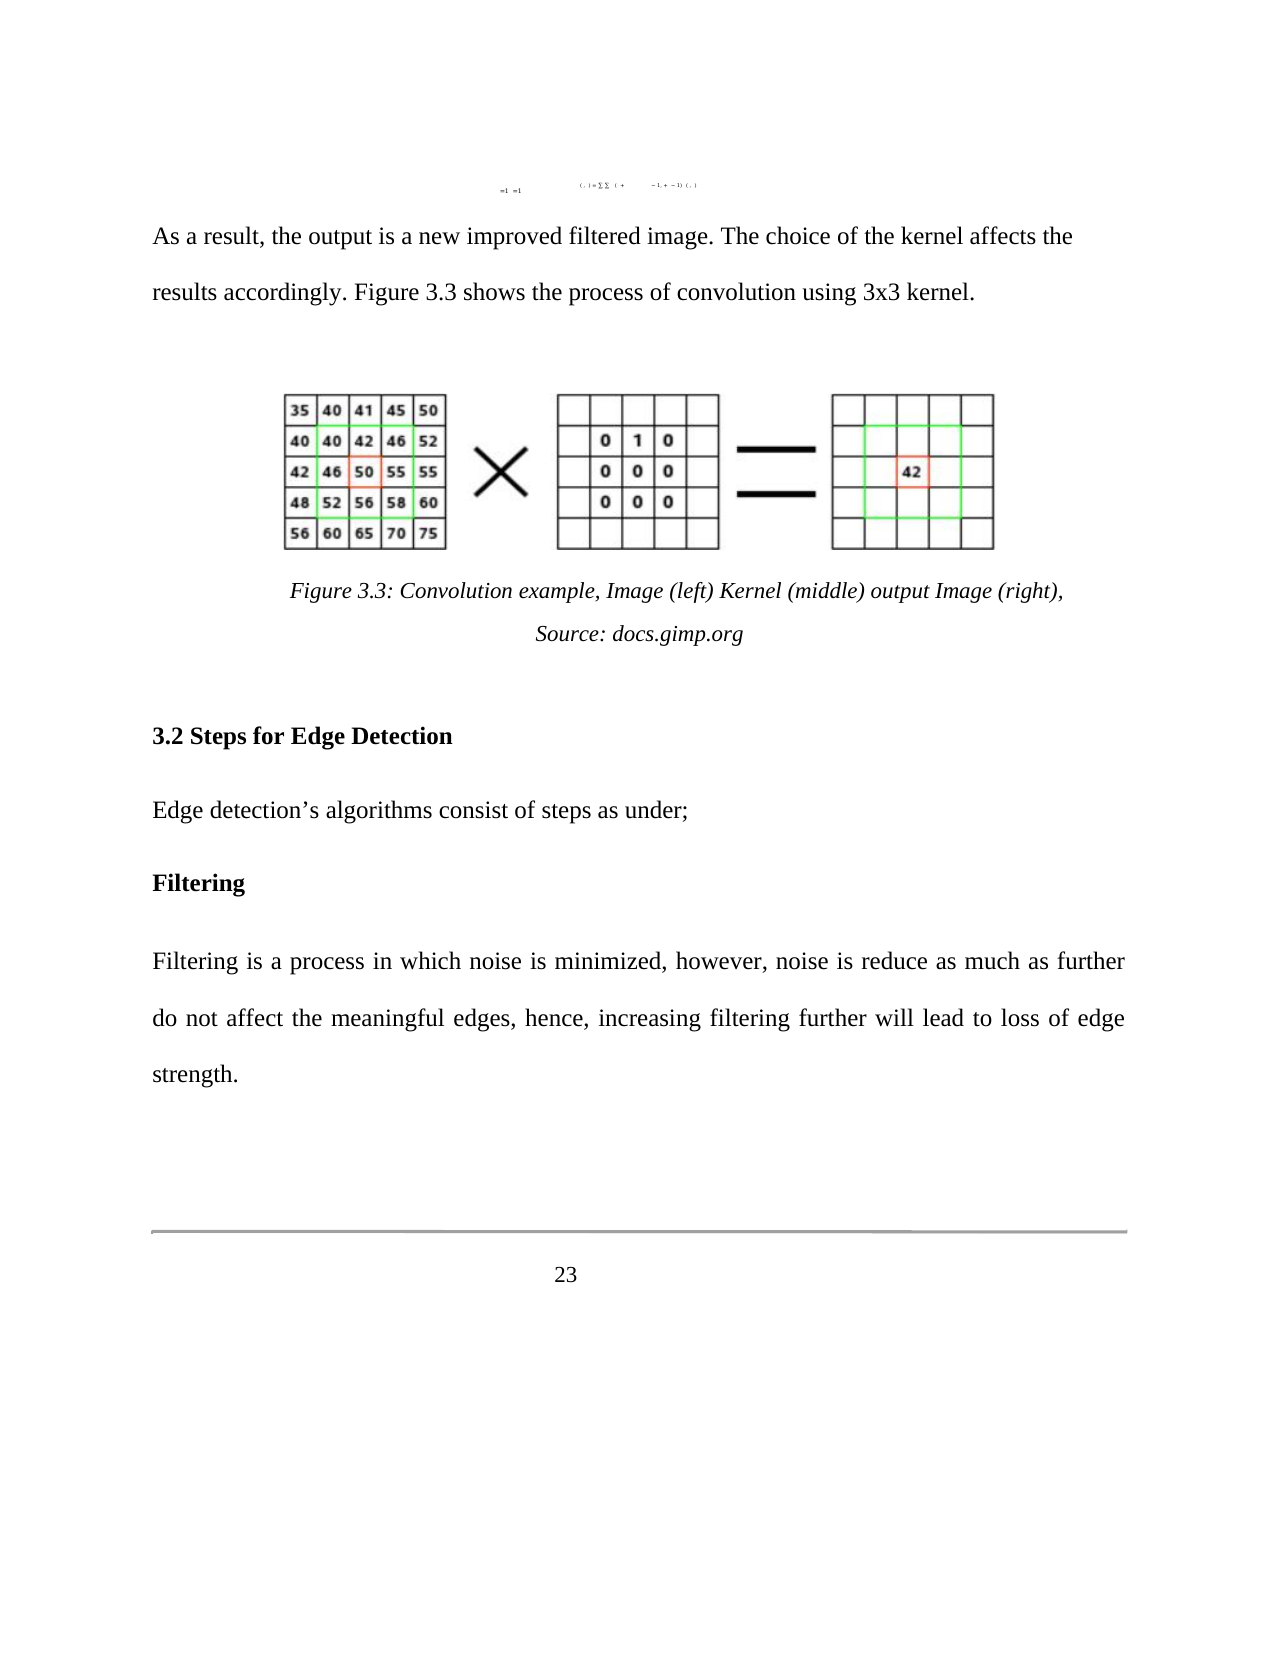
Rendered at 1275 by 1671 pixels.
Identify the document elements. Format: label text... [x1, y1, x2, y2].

text Figure 3.3: Convolution example, Image (left) Kernel (middle) output Image (right), [289, 577, 1127, 604]
text Source: docs.gimp.org [535, 621, 1127, 647]
text Edge detection’s algorithms consist of steps as under; [152, 795, 1127, 824]
text 23 [4, 1261, 1127, 1287]
text Filtering is a process in which noise is minimized, however, noise is reduce as much as further do not affect the meaningful edges, hence, increasing filtering further will lead to loss of edge strength. [152, 946, 1127, 1088]
text Filtering [152, 868, 1127, 897]
picture [283, 393, 997, 550]
text As a result, the output is a new improved filtered image. The choice of the kernel affects the results accordingly. Figure 3.3 shows the process of convolution using 3x3 kernel. [152, 221, 1127, 306]
text 3.2 Steps for Edge Detection [152, 721, 1127, 750]
